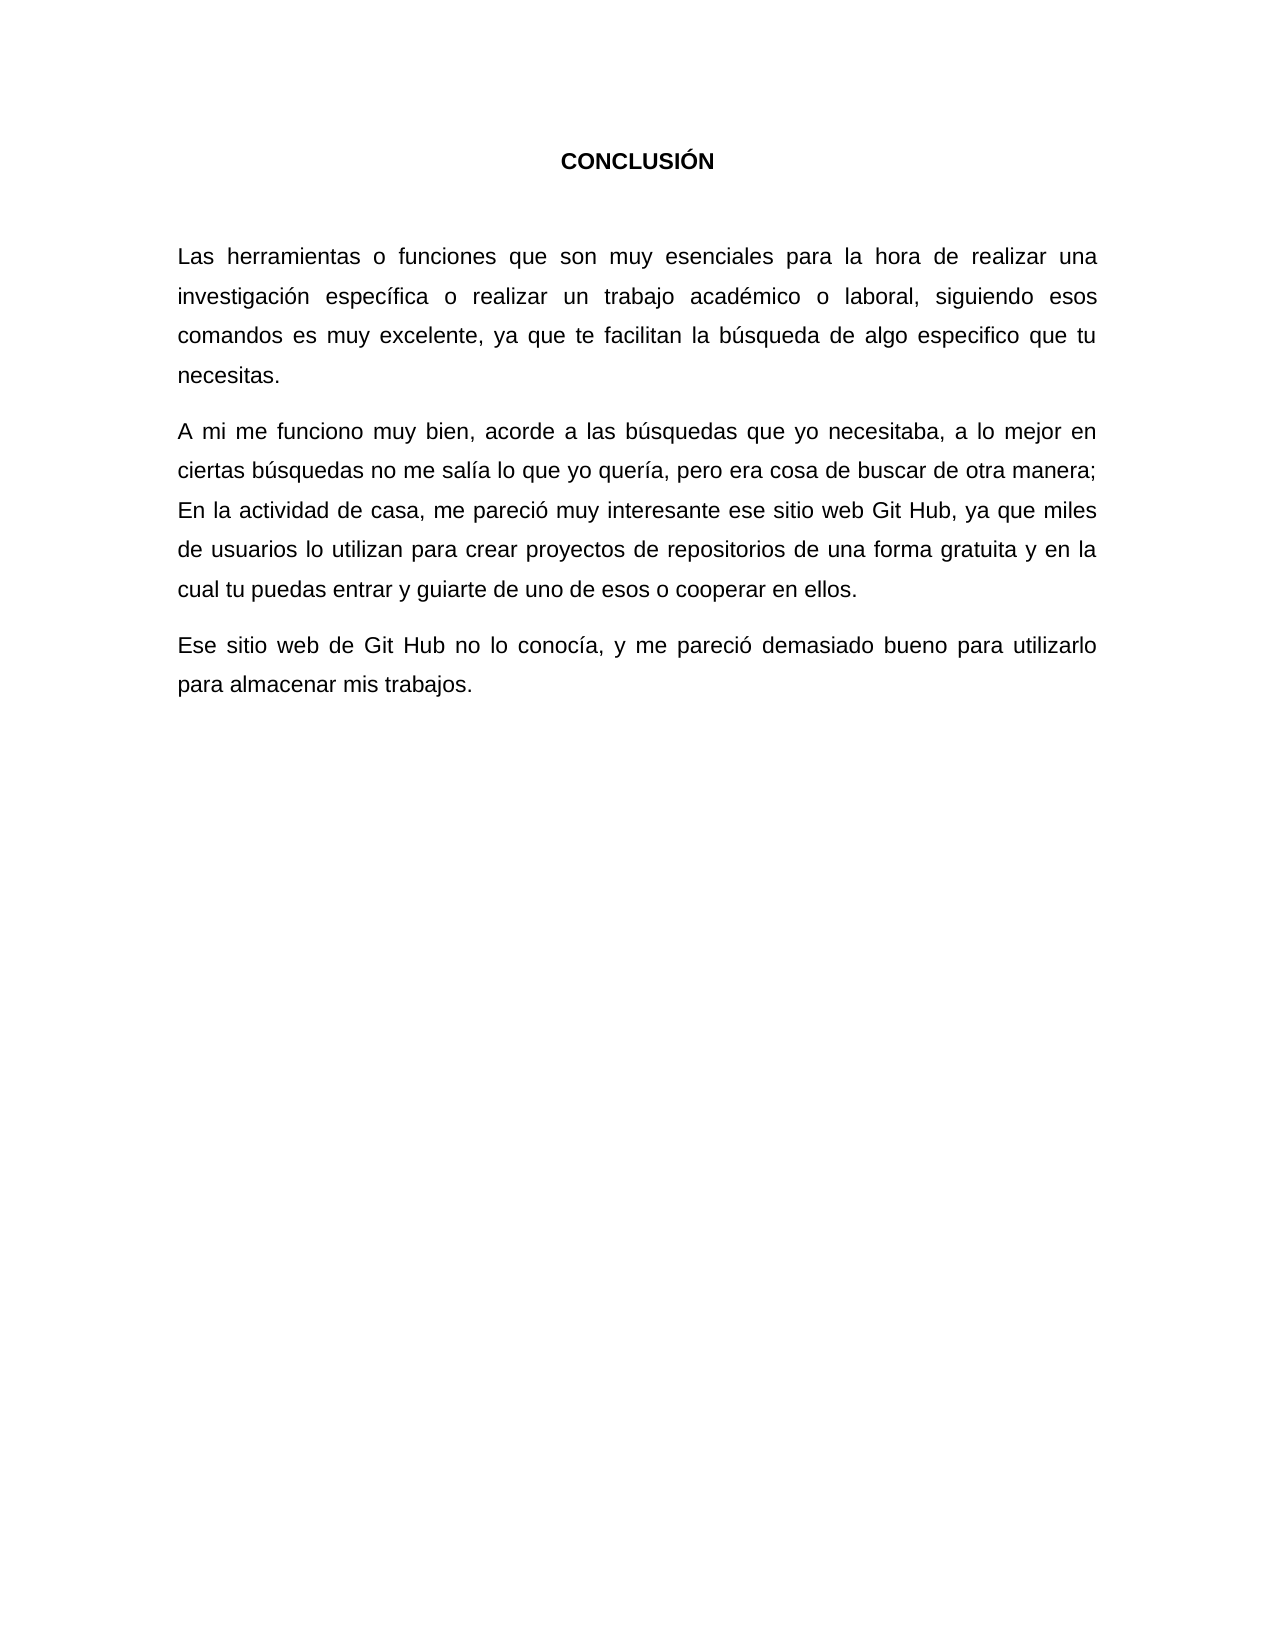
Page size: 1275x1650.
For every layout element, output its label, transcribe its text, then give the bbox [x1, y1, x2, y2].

text Ese sitio web de Git Hub no lo conocía, y me pareció demasiado bueno para utilizarlo para almacenar mis trabajos. [177, 632, 1098, 698]
text A mi me funciono muy bien, acorde a las búsquedas que yo necesitaba, a lo mejor en ciertas búsquedas no me salía lo que yo quería, pero era cosa de buscar de otra manera; En la actividad de casa, me pareció muy interesante ese sitio web Git Hub, ya que miles de usuarios lo utilizan para crear proyectos de repositorios de una forma gratuita y en la cual tu puedas entrar y guiarte de uno de esos o cooperar en ellos. [177, 418, 1098, 602]
text CONCLUSIÓN [177, 148, 1098, 174]
text Las herramientas o funciones que son muy esenciales para la hora de realizar una investigación específica o realizar un trabajo académico o laboral, siguiendo esos comandos es muy excelente, ya que te facilitan la búsqueda de algo especifico que tu necesitas. [177, 243, 1098, 388]
